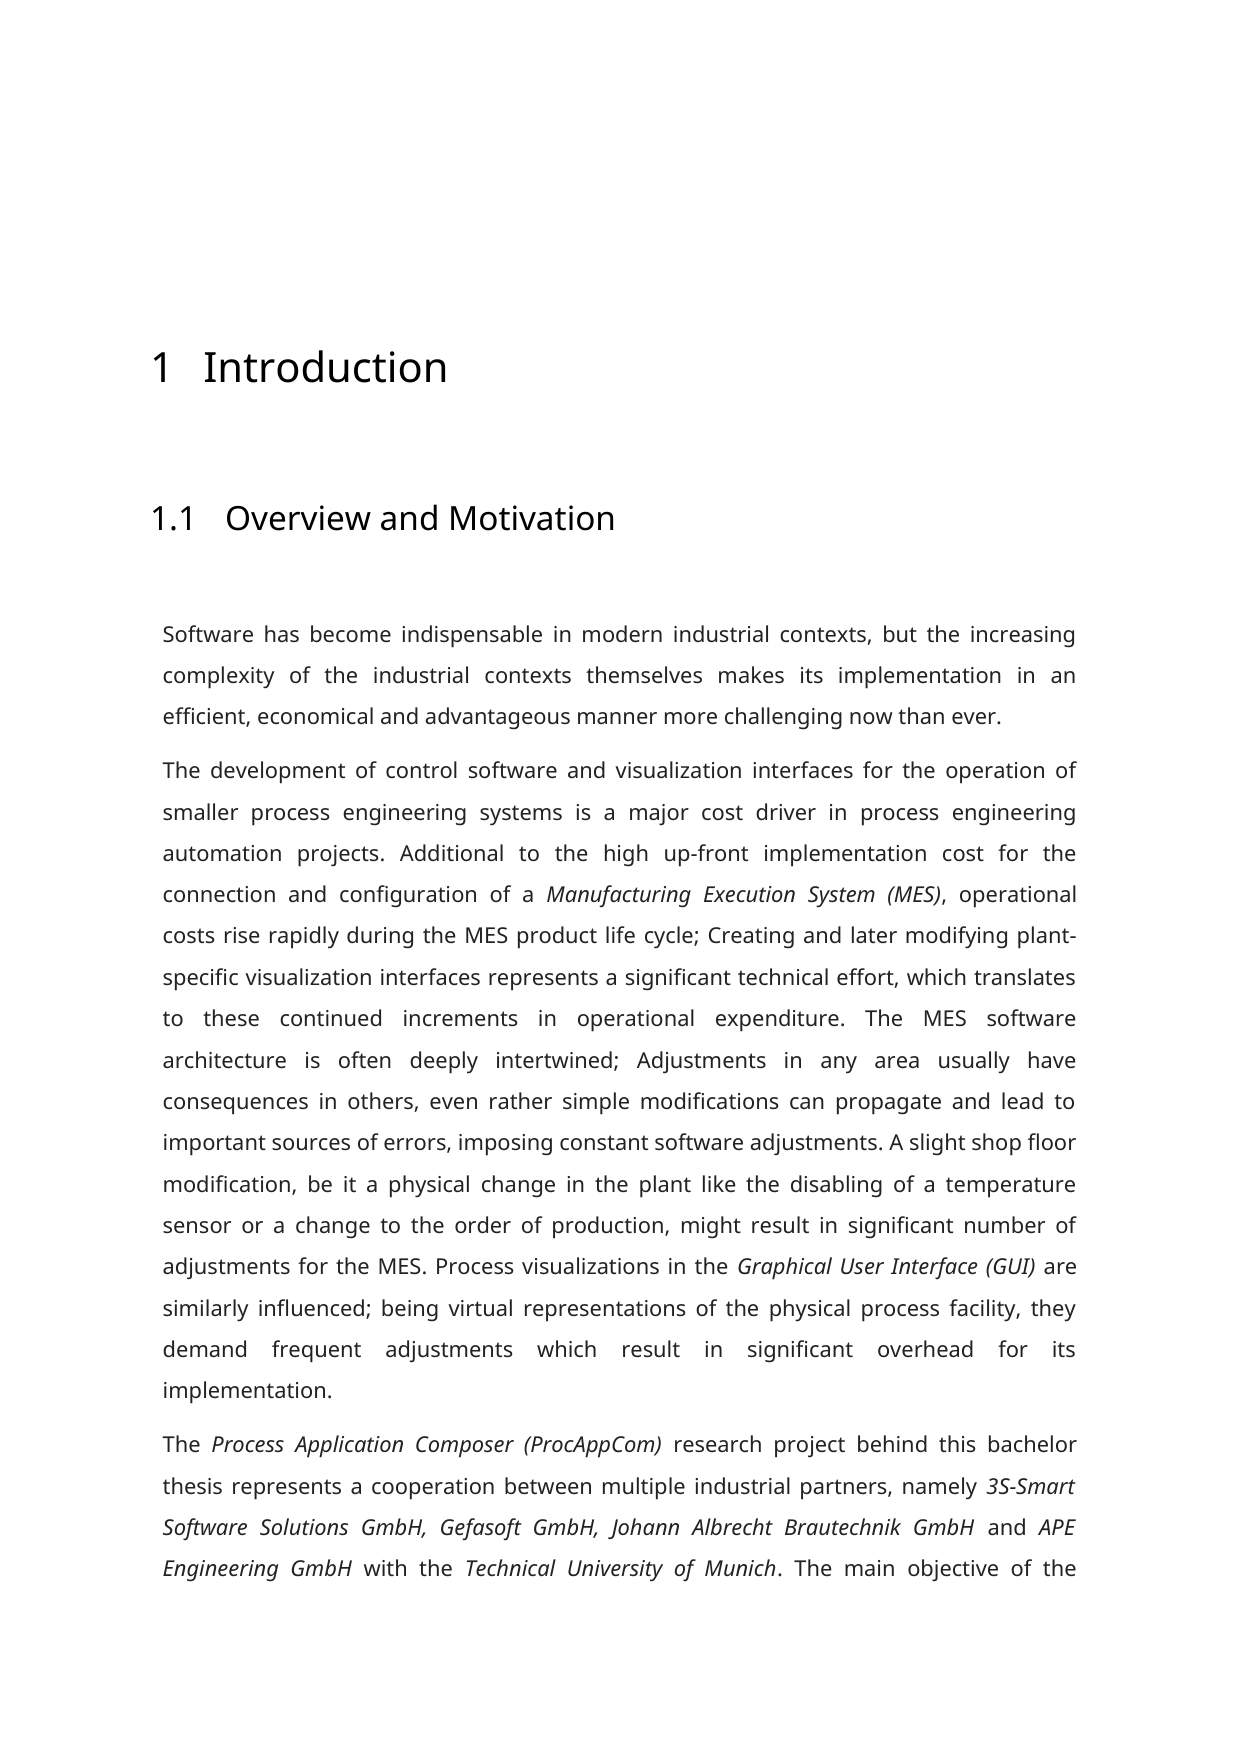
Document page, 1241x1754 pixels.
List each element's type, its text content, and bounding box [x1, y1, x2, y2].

text Overview and Motivation [150, 494, 1090, 540]
text Software has become indispensable in modern industrial contexts, but the increasing complexity of the industrial contexts themselves makes its implementation in an efficient, economical and advantageous manner more challenging now than ever. [162, 618, 1077, 731]
list Introduction [150, 337, 1090, 394]
text The development of control software and visualization interfaces for the operation of smaller process engineering systems is a major cost driver in process engineering automation projects. Additional to the high up-front implementation cost for the connection and configuration of a Manufacturing Execution System (MES), operational costs rise rapidly during the MES product life cycle; Creating and later modifying plant-specific visualization interfaces represents a significant technical effort, which translates to these continued increments in operational expenditure. The MES software architecture is often deeply intertwined; Adjustments in any area usually have consequences in others, even rather simple modifications can propagate and lead to important sources of errors, imposing constant software adjustments. A slight shop floor modification, be it a physical change in the plant like the disabling of a temperature sensor or a change to the order of production, might result in significant number of adjustments for the MES. Process visualizations in the Graphical User Interface (GUI) are similarly influenced; being virtual representations of the physical process facility, they demand frequent adjustments which result in significant overhead for its implementation. [162, 764, 1077, 1015]
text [162, 1438, 1077, 1583]
text The development of control software and visualization interfaces for the operation of smaller process engineering systems is a major cost driver in process engineering automation projects. Additional to the high up-front implementation cost for the connection and configuration of a Manufacturing Execution System (MES), operational costs rise rapidly during the MES product life cycle; Creating and later modifying plant-specific visualization interfaces represents a significant technical effort, which translates to these continued increments in operational expenditure. The MES software architecture is often deeply intertwined; Adjustments in any area usually have consequences in others, even rather simple modifications can propagate and lead to important sources of errors, imposing constant software adjustments. A slight shop floor modification, be it a physical change in the plant like the disabling of a temperature sensor or a change to the order of production, might result in significant number of adjustments for the MES. Process visualizations in the Graphical User Interface (GUI) are similarly influenced; being virtual representations of the physical process facility, they demand frequent adjustments which result in significant overhead for its implementation. [162, 1016, 1077, 1405]
